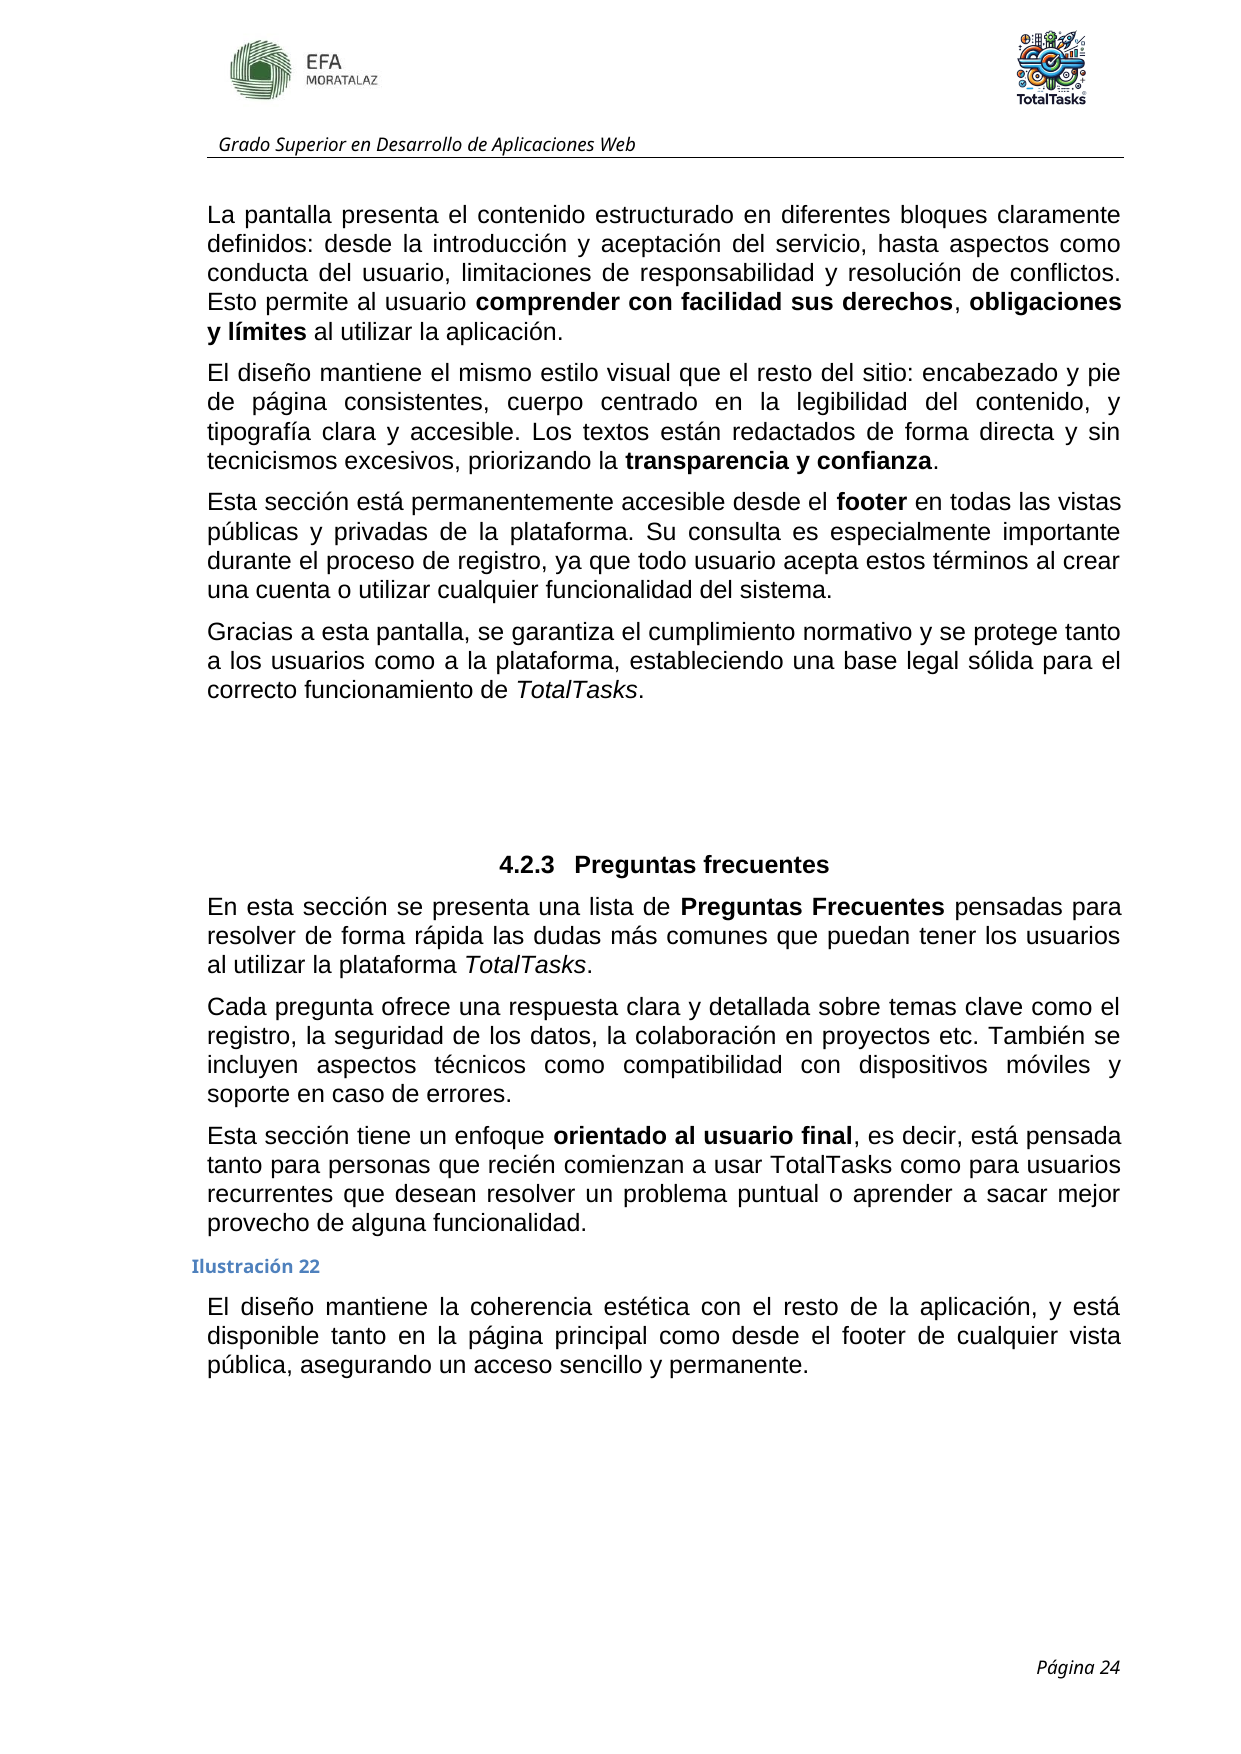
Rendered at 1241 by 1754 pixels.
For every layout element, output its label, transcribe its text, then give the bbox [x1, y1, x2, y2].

text En esta sección se presenta una lista de Preguntas Frecuentes pensadas para resolver de forma rápida las dudas más comunes que puedan tener los usuarios al utilizar la plataforma TotalTasks. [207, 892, 1122, 979]
text La pantalla presenta el contenido estructurado en diferentes bloques claramente definidos: desde la introducción y aceptación del servicio, hasta aspectos como conducta del usuario, limitaciones de responsabilidad y resolución de conflictos. Esto permite al usuario comprender con facilidad sus derechos, obligaciones y límites al utilizar la aplicación. [207, 200, 1122, 346]
picture [1000, 18, 1103, 120]
text Esta sección está permanentemente accesible desde el footer en todas las vistas públicas y privadas de la plataforma. Su consulta es especialmente importante durante el proceso de registro, ya que todo usuario acepta estos términos al crear una cuenta o utilizar cualquier funcionalidad del sistema. [207, 487, 1122, 604]
text El diseño mantiene el mismo estilo visual que el resto del sitio: encabezado y pie de página consistentes, cuerpo centrado en la legibilidad del contenido, y tipografía clara y accesible. Los textos están redactados de forma directa y sin tecnicismos excesivos, priorizando la transparencia y confianza. [207, 358, 1122, 475]
text Gracias a esta pantalla, se garantiza el cumplimiento normativo y se protege tanto a los usuarios como a la plataforma, estableciendo una base legal sólida para el correcto funcionamiento de TotalTasks. [207, 617, 1122, 704]
text El diseño mantiene la coherencia estética con el resto de la aplicación, y está disponible tanto en la página principal como desde el footer de cualquier vista pública, asegurando un acceso sencillo y permanente. [207, 1250, 1122, 1379]
text Cada pregunta ofrece una respuesta clara y detallada sobre temas clave como el registro, la seguridad de los datos, la colaboración en proyectos etc. También se incluyen aspectos técnicos como compatibilidad con dispositivos móviles y soporte en caso de errores. [207, 992, 1122, 1108]
picture [206, 21, 410, 117]
text Esta sección tiene un enfoque orientado al usuario final, es decir, está pensada tanto para personas que recién comienzan a usar TotalTasks como para usuarios recurrentes que desean resolver un problema puntual o aprender a sacar mejor provecho de alguna funcionalidad. [207, 1121, 1122, 1237]
subtitle Preguntas frecuentes [207, 850, 1122, 879]
